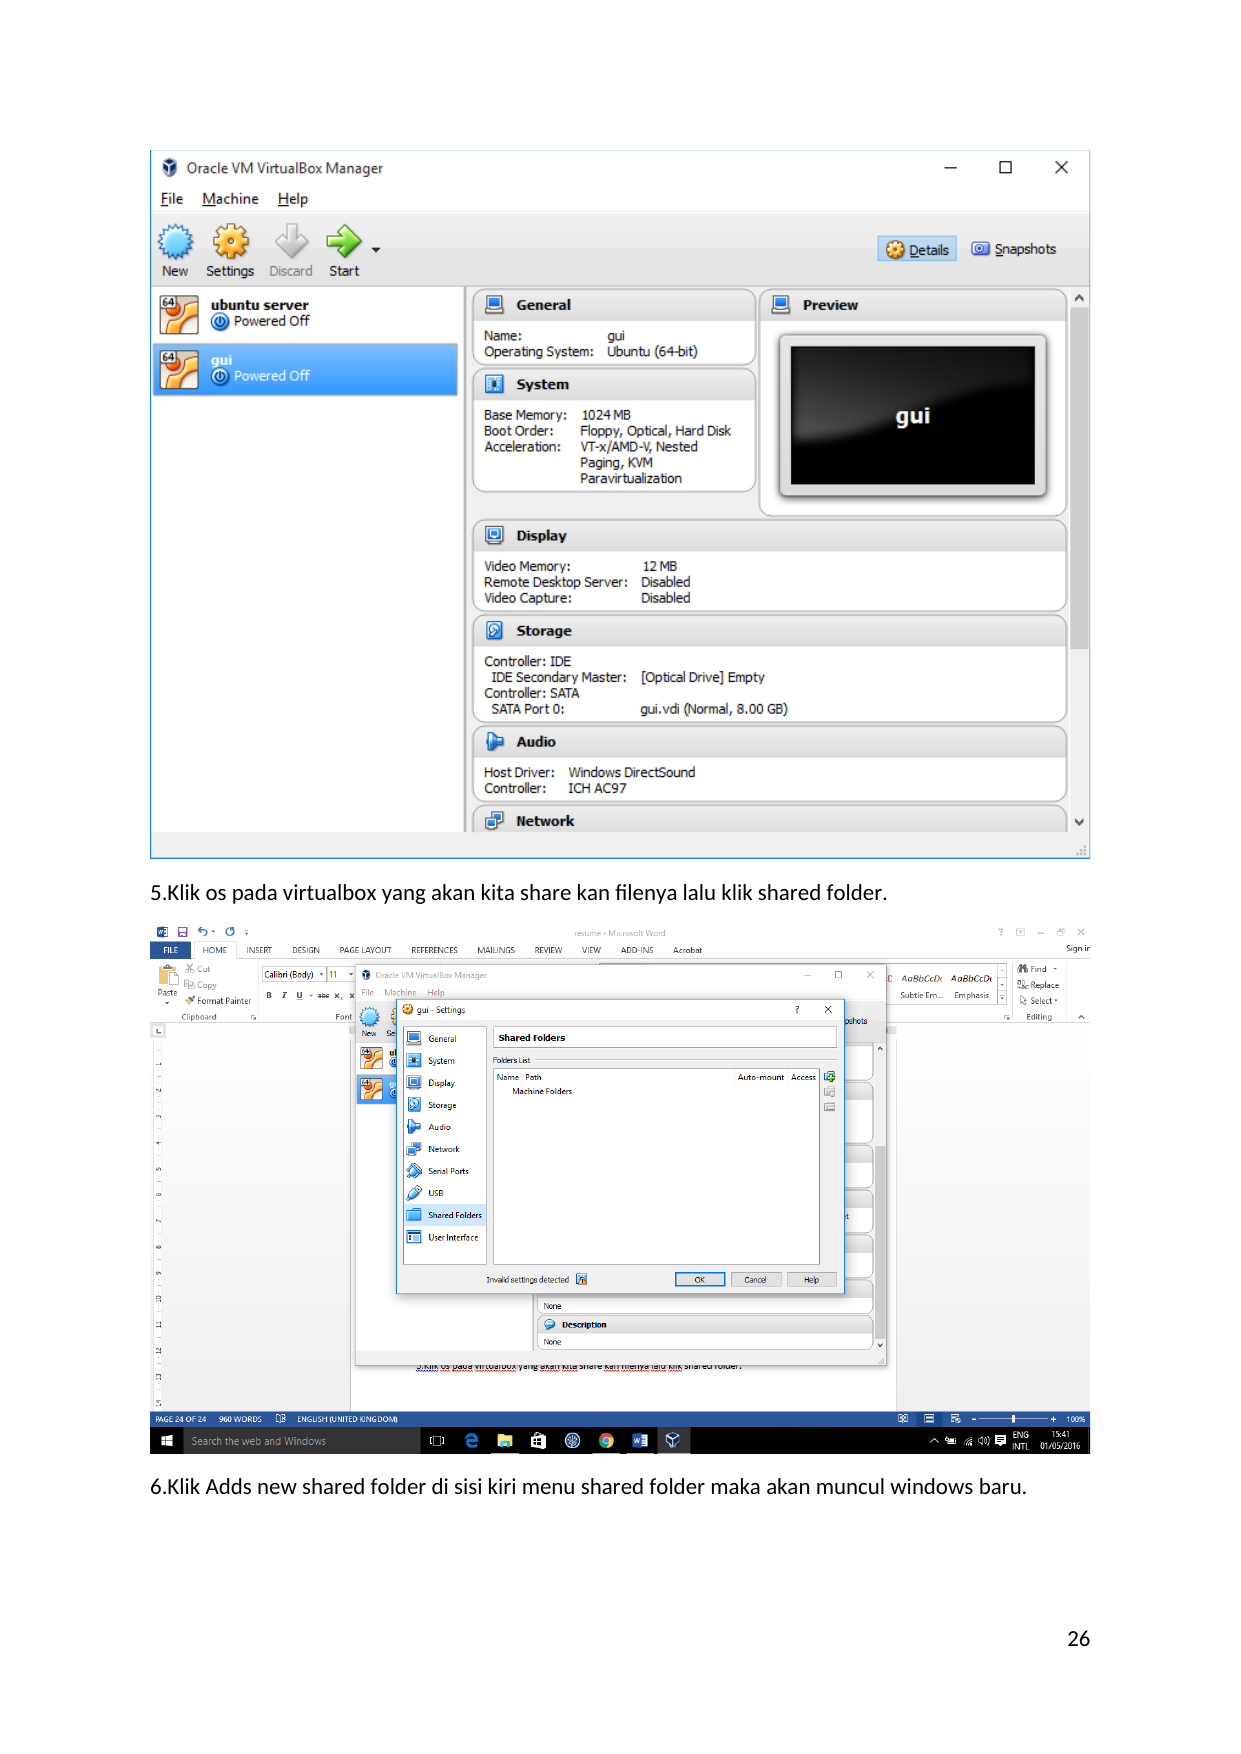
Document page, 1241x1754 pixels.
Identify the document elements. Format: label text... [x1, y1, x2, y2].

text 5.Klik os pada virtualbox yang akan kita share kan filenya lalu klik shared folder. [150, 878, 1090, 906]
picture [150, 924, 1091, 1454]
picture [150, 150, 1091, 859]
text 6.Klik Adds new shared folder di sisi kiri menu shared folder maka akan muncul windows baru. [150, 1472, 1090, 1500]
